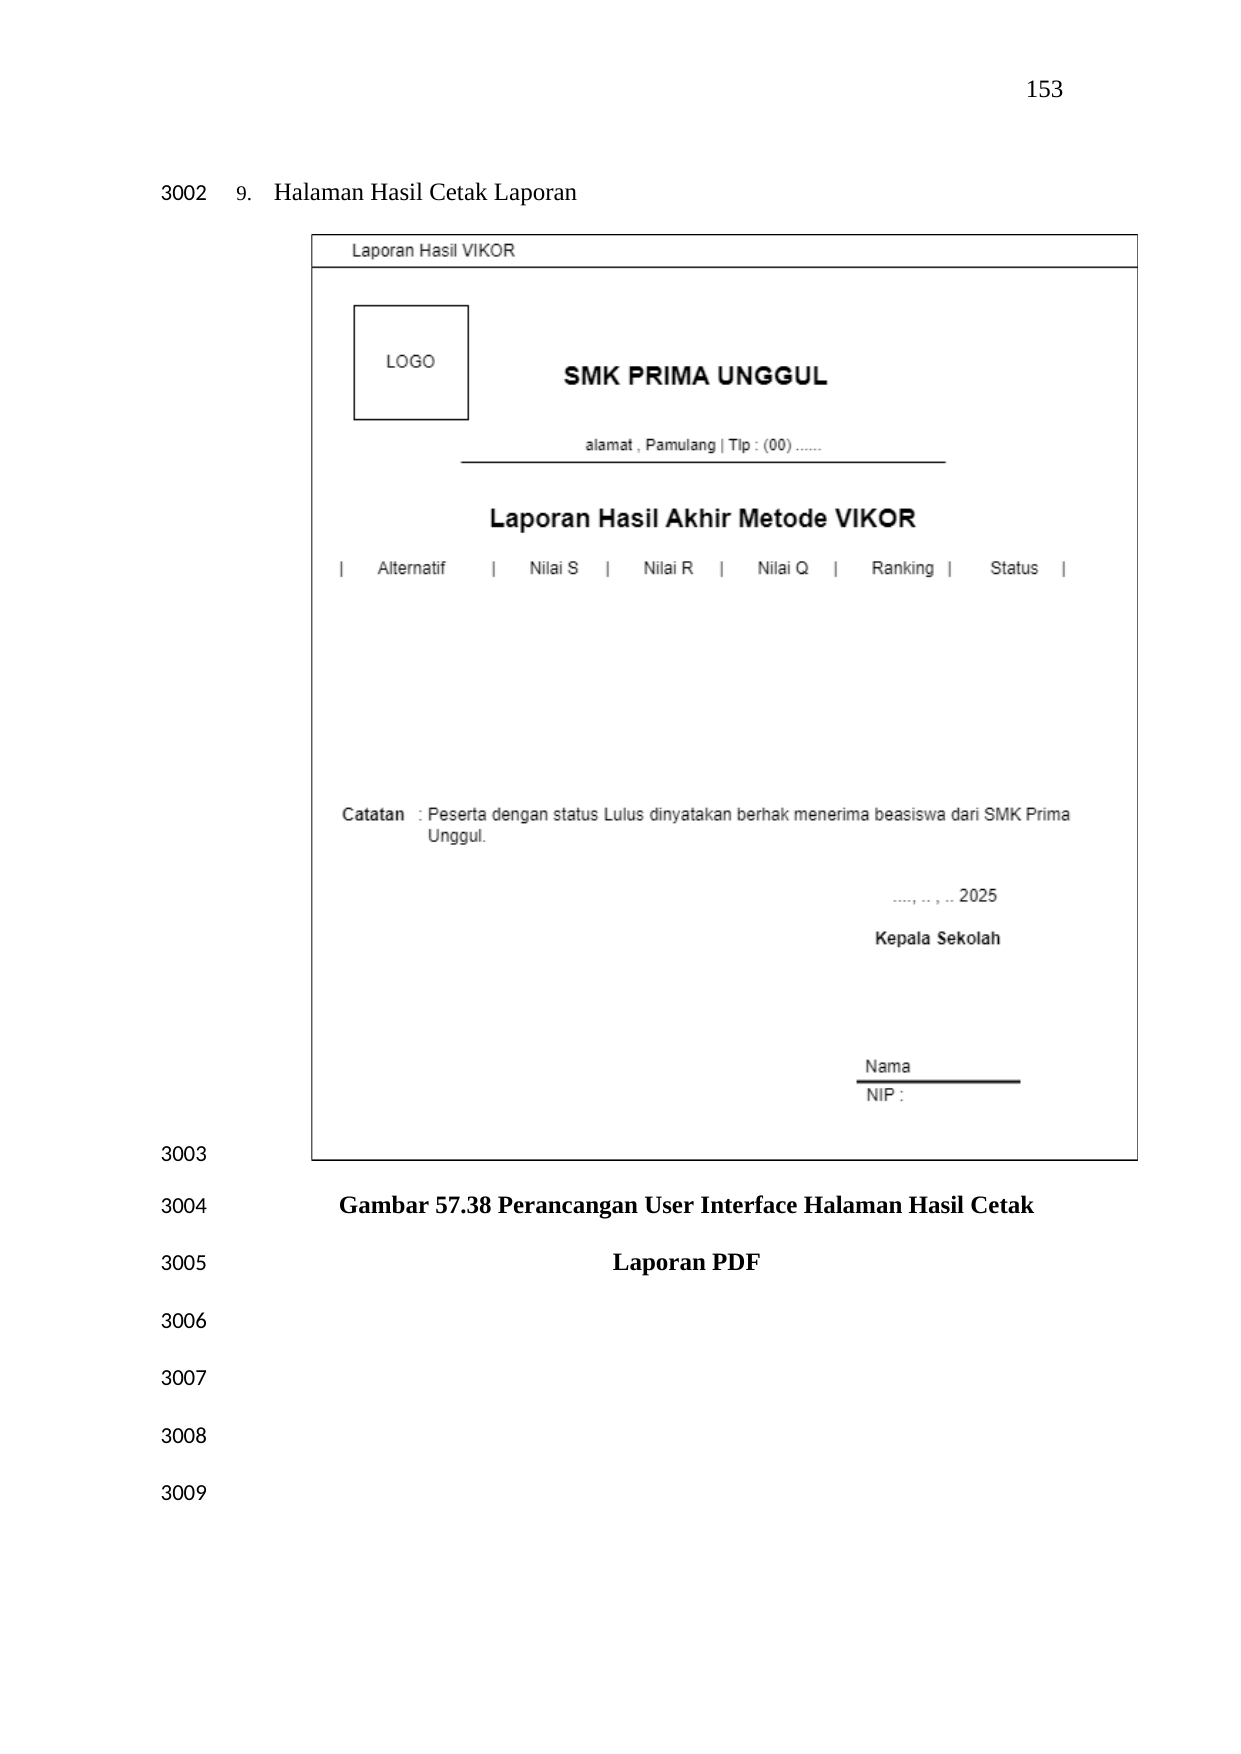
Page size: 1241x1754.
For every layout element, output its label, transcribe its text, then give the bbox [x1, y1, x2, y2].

list Halaman Hasil Cetak Laporan [236, 177, 1063, 206]
picture [311, 234, 1138, 1161]
